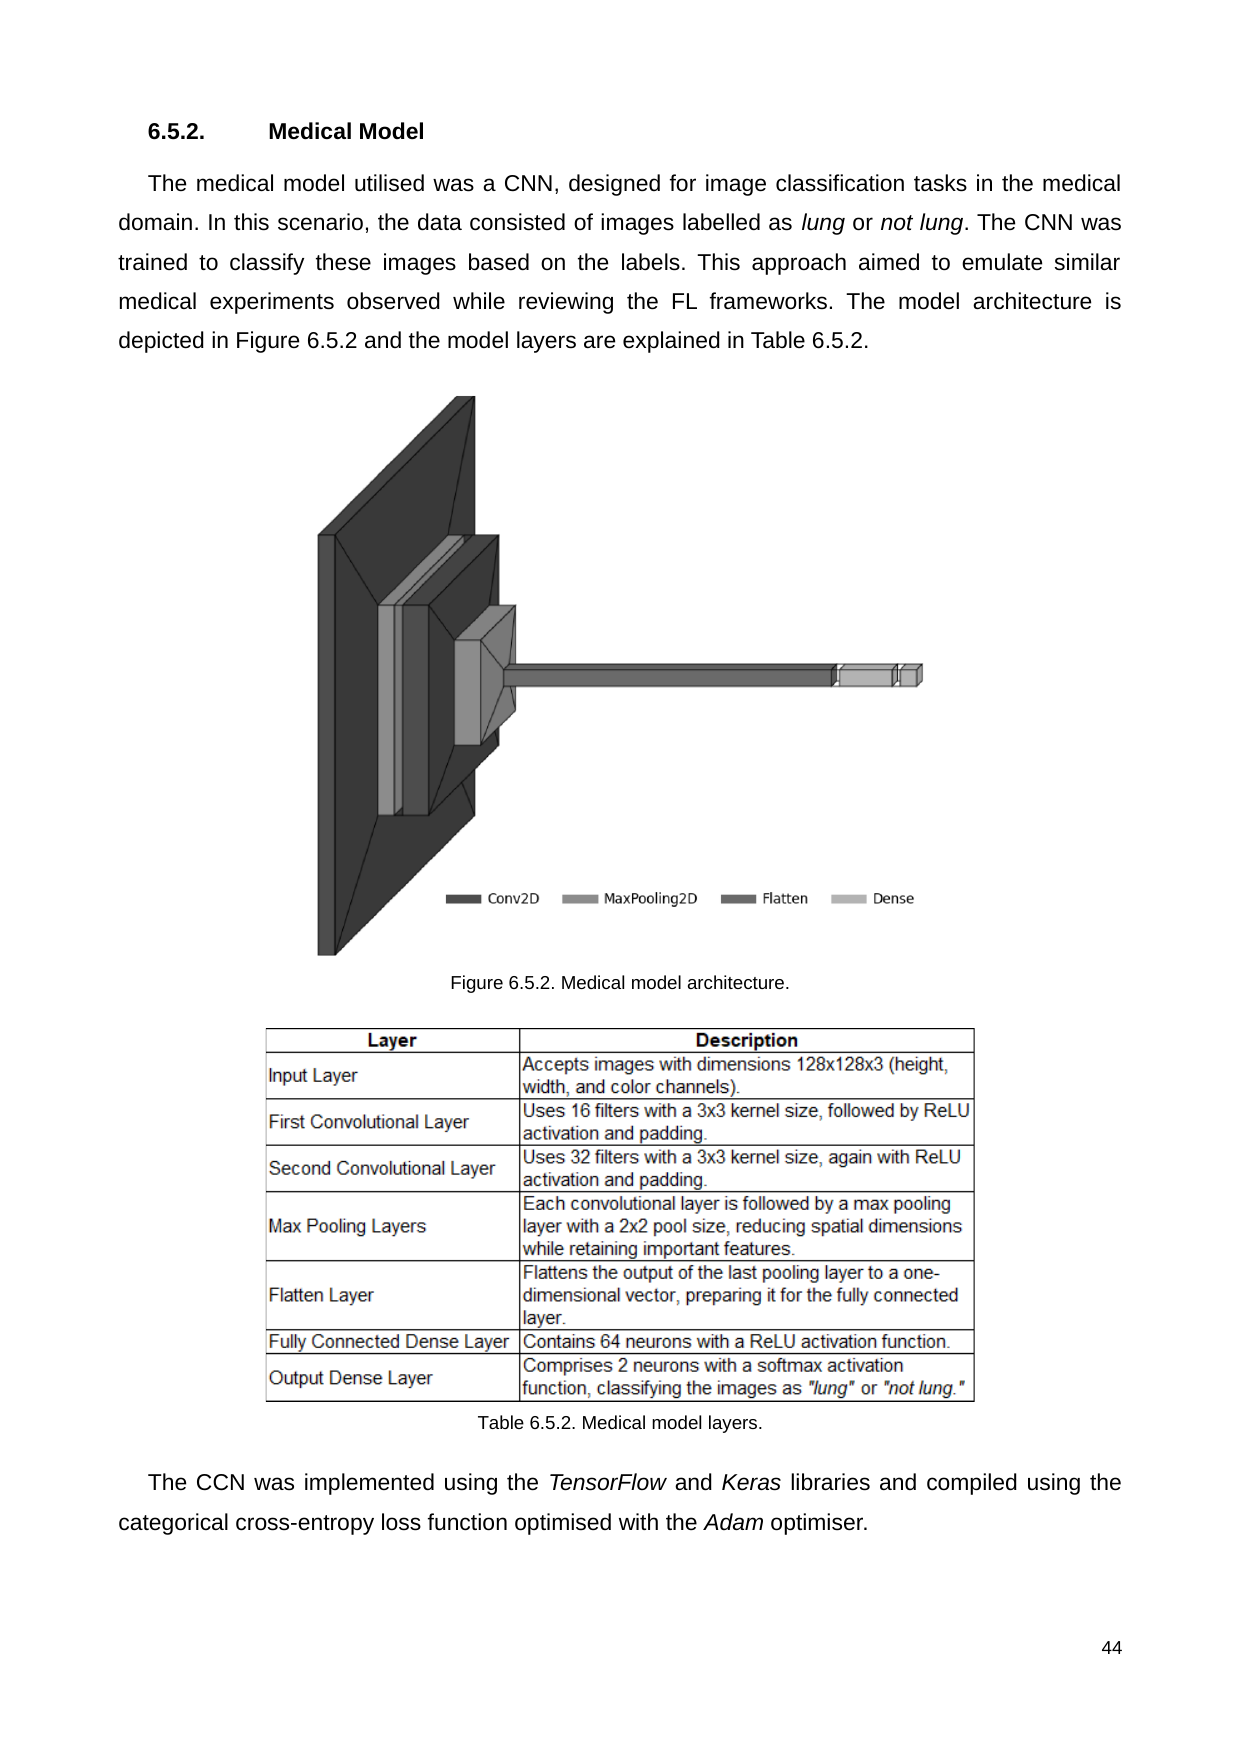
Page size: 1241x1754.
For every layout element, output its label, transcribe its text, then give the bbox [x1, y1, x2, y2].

text The medical model utilised was a CNN, designed for image classification tasks in the medical domain. In this scenario, the data consisted of images labelled as lung or not lung. The CNN was trained to classify these images based on the labels. This approach aimed to emulate similar medical experiments observed while reviewing the FL frameworks. The model architecture is depicted in Figure 6.5.2 and the model layers are explained in Table 6.5.2. [118, 169, 1122, 354]
subtitle 6.5.2. Medical Model [148, 118, 1122, 144]
picture [265, 1028, 975, 1402]
text The CCN was implemented using the TensorFlow and Keras libraries and compiled using the categorical cross-entropy loss function optimised with the Adam optimiser. [118, 1469, 1122, 1535]
picture [312, 391, 928, 961]
